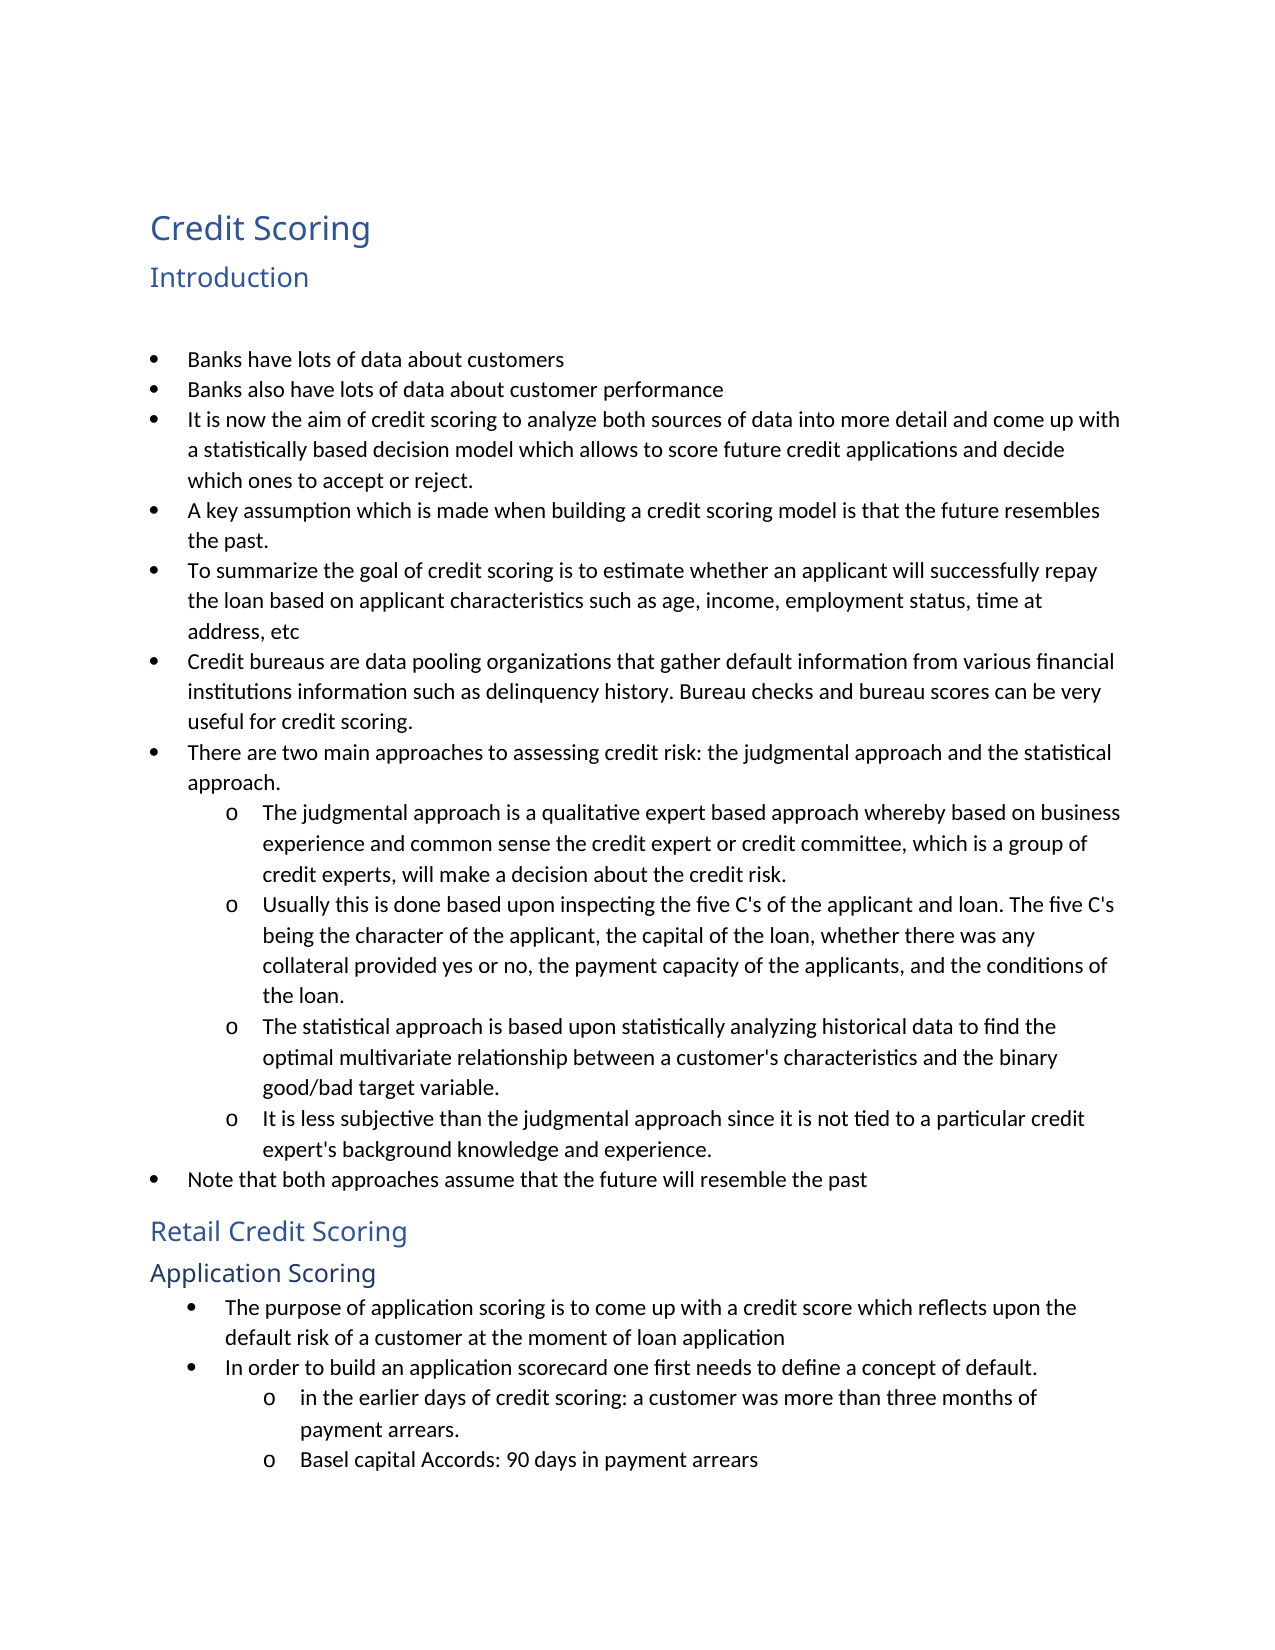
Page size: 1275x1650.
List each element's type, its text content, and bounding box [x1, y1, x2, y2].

list Banks also have lots of data about customer performance [150, 375, 1125, 403]
list It is less subjective than the judgmental approach since it is not tied to a particular credit expert's background knowledge and experience. [225, 1104, 1125, 1163]
list Credit bureaus are data pooling organizations that gather default information from various financial institutions information such as delinquency history. Bureau checks and bureau scores can be very useful for credit scoring. [150, 647, 1125, 736]
list There are two main approaches to assessing credit risk: the judgmental approach and the statistical approach. [150, 738, 1125, 796]
list To summarize the goal of credit scoring is to estimate whether an applicant will successfully repay the loan based on applicant characteristics such as age, income, employment status, time at address, etc [150, 556, 1125, 645]
subtitle Application Scoring [150, 1256, 1125, 1290]
list in the earlier days of credit scoring: a customer was more than three months of payment arrears. [262, 1383, 1125, 1443]
list Usually this is done based upon inspecting the five C's of the applicant and loan. The five C's being the character of the applicant, the capital of the loan, whether there was any collateral provided yes or no, the payment capacity of the applicants, and the conditions of the loan. [225, 890, 1125, 1010]
list Note that both approaches assume that the future will resemble the past [150, 1165, 1125, 1193]
subtitle Credit Scoring [150, 205, 1125, 251]
list Basel capital Accords: 90 days in payment arrears [262, 1445, 1125, 1474]
list The purpose of application scoring is to come up with a credit score which reflects upon the default risk of a customer at the moment of loan application [187, 1293, 1125, 1351]
list It is now the aim of credit scoring to analyze both sources of data into more detail and come up with a statistically based decision model which allows to score future credit applications and decide which ones to accept or reject. [150, 405, 1125, 494]
list A key assumption which is made when building a credit scoring model is that the future resembles the past. [150, 496, 1125, 554]
list The judgmental approach is a qualitative expert based approach whereby based on business experience and common sense the credit expert or credit committee, which is a group of credit experts, will make a decision about the credit risk. [225, 798, 1125, 888]
list Banks have lots of data about customers [150, 345, 1125, 373]
subtitle Retail Credit Scoring [150, 1212, 1125, 1249]
list In order to build an application scorecard one first needs to define a concept of default. [187, 1353, 1125, 1381]
subtitle Introduction [150, 258, 1125, 295]
list The statistical approach is based upon statistically analyzing historical data to find the optimal multivariate relationship between a customer's characteristics and the binary good/bad target variable. [225, 1012, 1125, 1101]
